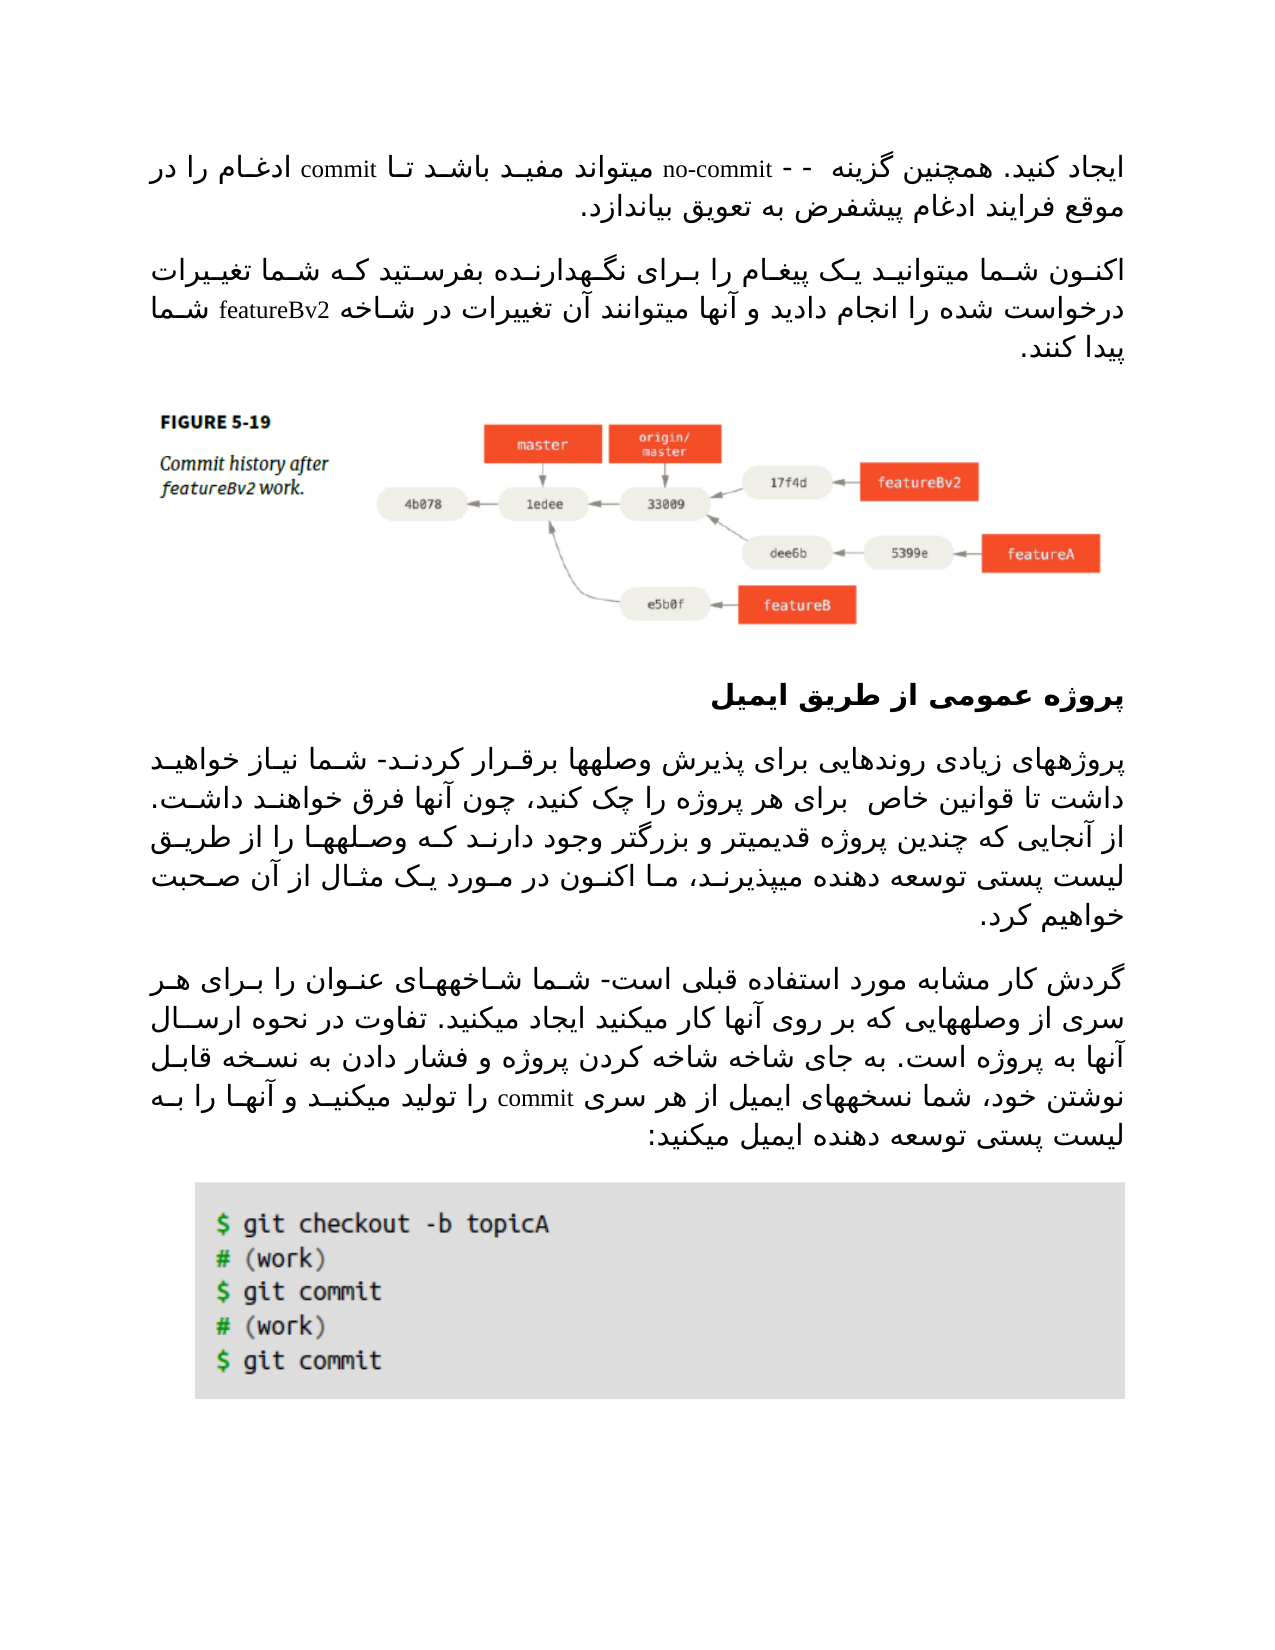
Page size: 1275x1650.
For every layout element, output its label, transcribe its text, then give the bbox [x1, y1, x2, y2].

text گردش کار مشابه مورد استفاده قبلی است- شما شاخههای عنوان را برای هر سری از وصلههایی که بر روی آنها کار میکنید ایجاد میکنید. تفاوت در نحوه ارسال آنها به پروژه است. به جای شاخه شاخه کردن پروژه و فشار دادن به نسخه قابل نوشتن خود، شما نسخههای ایمیل از هر سری commit را تولید میکنید و آنها را به لیست پستی توسعه دهنده ایمیل میکنید: [150, 962, 1125, 1152]
text پروژههای زیادی روندهایی برای پذیرش وصلهها برقرار کردند- شما نیاز خواهید داشت تا قوانین خاص برای هر پروژه را چک کنید، چون آنها فرق خواهند داشت. از آنجایی که چندین پروژه قدیمیتر و بزرگتر وجود دارند که وصلهها را از طریق لیست پستی توسعه دهنده میپذیرند، ما اکنون در مورد یک مثال از آن صحبت خواهیم کرد. [150, 742, 1125, 932]
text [150, 150, 1125, 223]
text اکنون شما میتوانید یک پیغام را برای نگهدارنده بفرستید که شما تغییرات درخواست شده را انجام دادید و آنها میتوانند آن تغییرات در شاخه featureBv2 شما پیدا کنند. [150, 253, 1125, 365]
text پروژه عمومی از طریق ایمیل [150, 678, 1125, 712]
